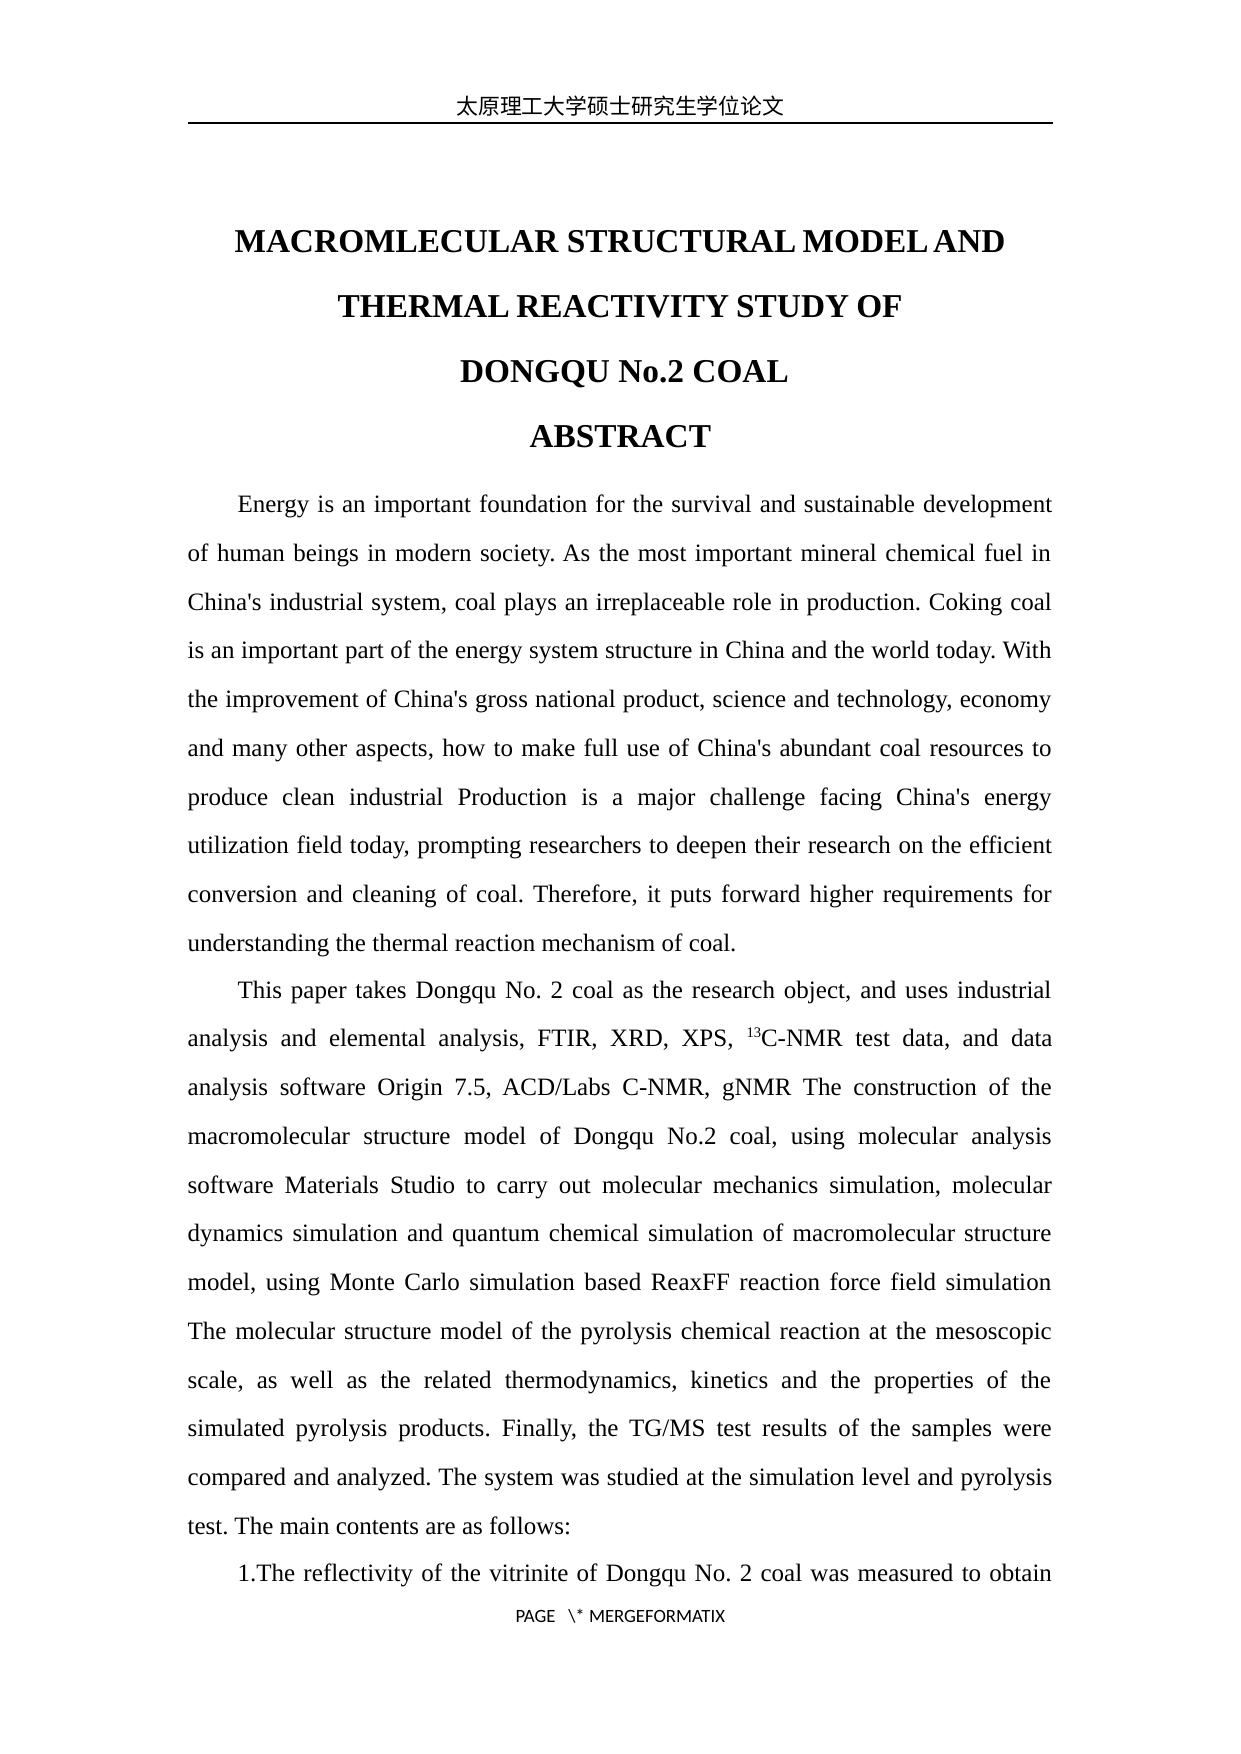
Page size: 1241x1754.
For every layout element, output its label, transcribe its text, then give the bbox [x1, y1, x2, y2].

text Energy is an important foundation for the survival and sustainable development of human beings in modern society. As the most important mineral chemical fuel in China's industrial system, coal plays an irreplaceable role in production. Coking coal is an important part of the energy system structure in China and the world today. With the improvement of China's gross national product, science and technology, economy and many other aspects, how to make full use of China's abundant coal resources to produce clean industrial Production is a major challenge facing China's energy utilization field today, prompting researchers to deepen their research on the efficient conversion and cleaning of coal. Therefore, it puts forward higher requirements for understanding the thermal reaction mechanism of coal. [187, 487, 1053, 958]
text MACROMLECULAR STRUCTURAL MODEL AND [187, 208, 1053, 273]
text THERMAL REACTIVITY STUDY OF [187, 273, 1053, 338]
text ABSTRACT [187, 403, 1053, 468]
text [187, 1556, 1053, 1588]
text This paper takes Dongqu No. 2 coal as the research object, and uses industrial analysis and elemental analysis, FTIR, XRD, XPS, 13C-NMR test data, and data analysis software Origin 7.5, ACD/Labs C-NMR, gNMR The construction of the macromolecular structure model of Dongqu No.2 coal, using molecular analysis software Materials Studio to carry out molecular mechanics simulation, molecular dynamics simulation and quantum chemical simulation of macromolecular structure model, using Monte Carlo simulation based ReaxFF reaction force field simulation The molecular structure model of the pyrolysis chemical reaction at the mesoscopic scale, as well as the related thermodynamics, kinetics and the properties of the simulated pyrolysis products. Finally, the TG/MS test results of the samples were compared and analyzed. The system was studied at the simulation level and pyrolysis test. The main contents are as follows: [187, 973, 1053, 1542]
text DONGQU No.2 COAL [187, 338, 1053, 403]
